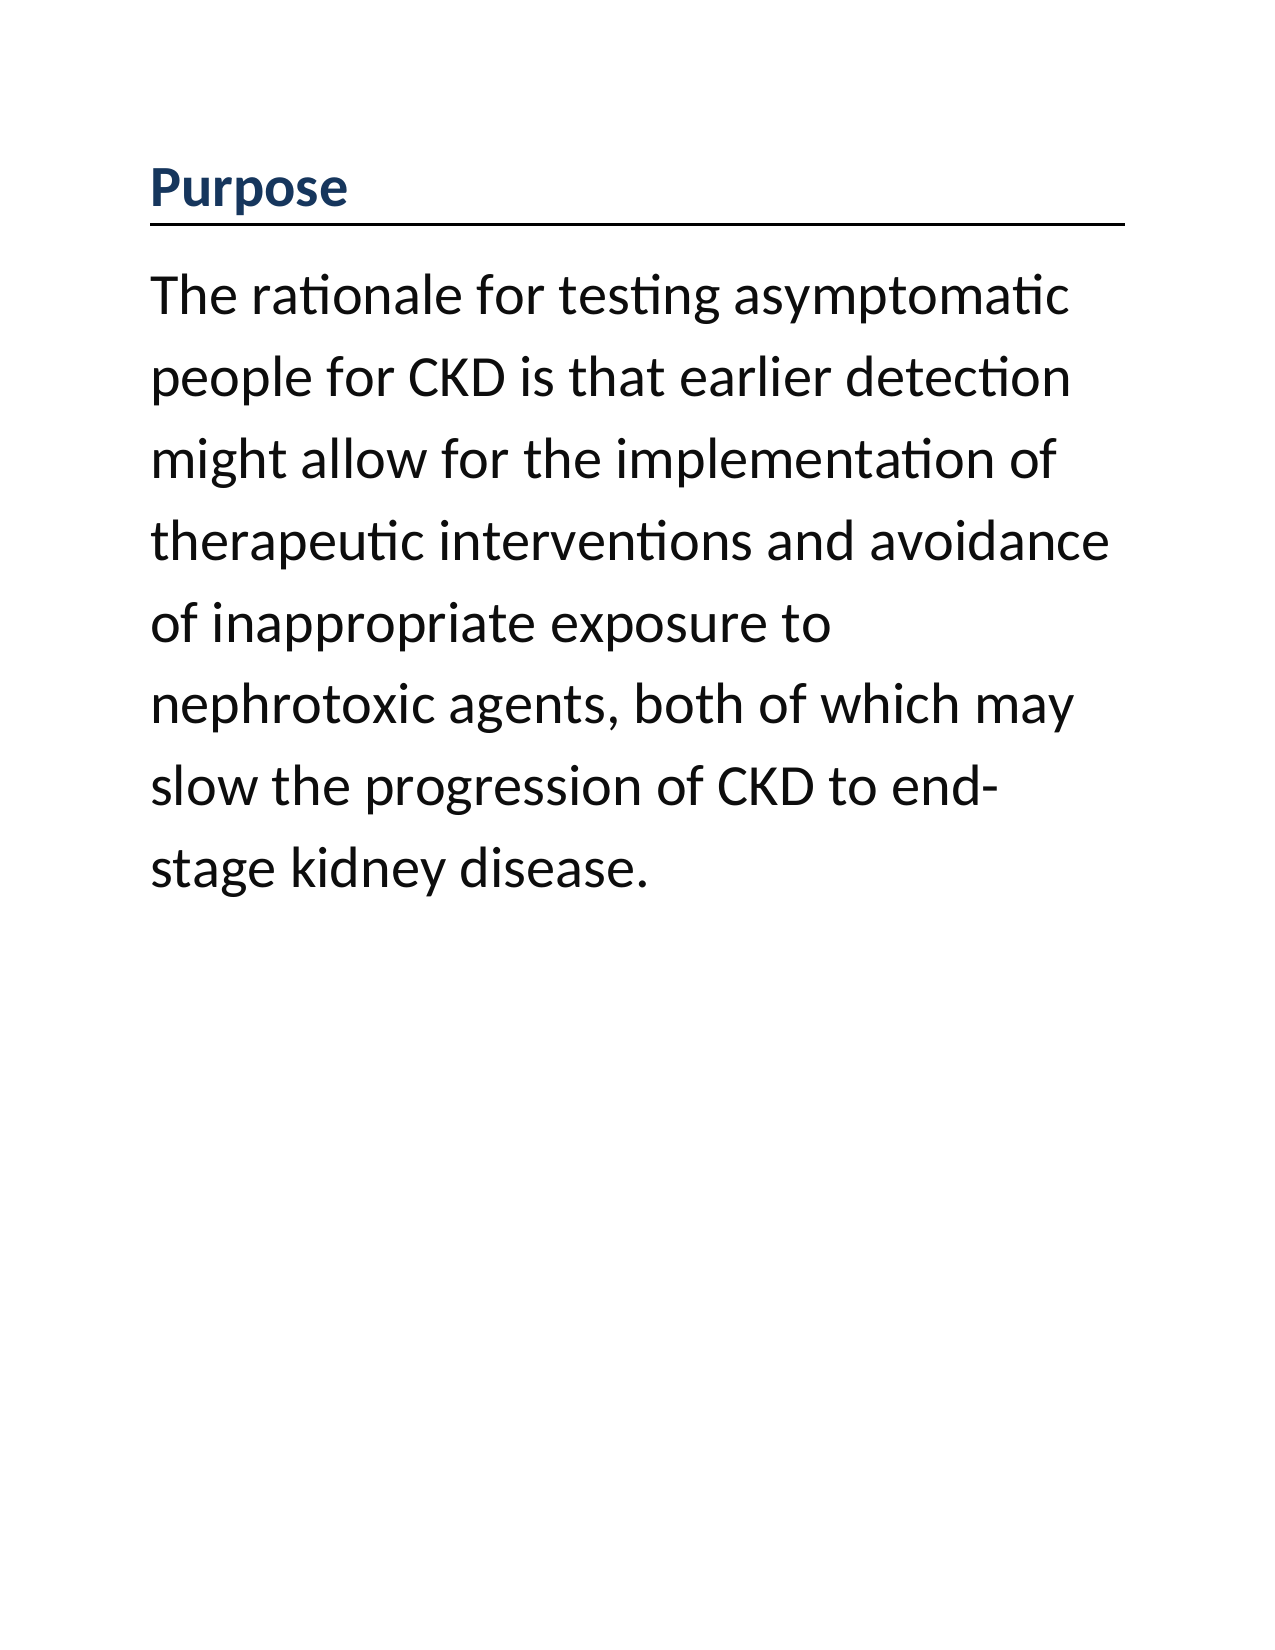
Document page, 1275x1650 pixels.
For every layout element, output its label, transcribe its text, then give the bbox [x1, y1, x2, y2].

text The rationale for testing asymptomatic people for CKD is that earlier detection might allow for the implementation of therapeutic interventions and avoidance of inappropriate exposure to nephrotoxic agents, both of which may slow the progression of CKD to end-stage kidney disease. [150, 258, 1125, 902]
text Purpose [150, 150, 1125, 223]
